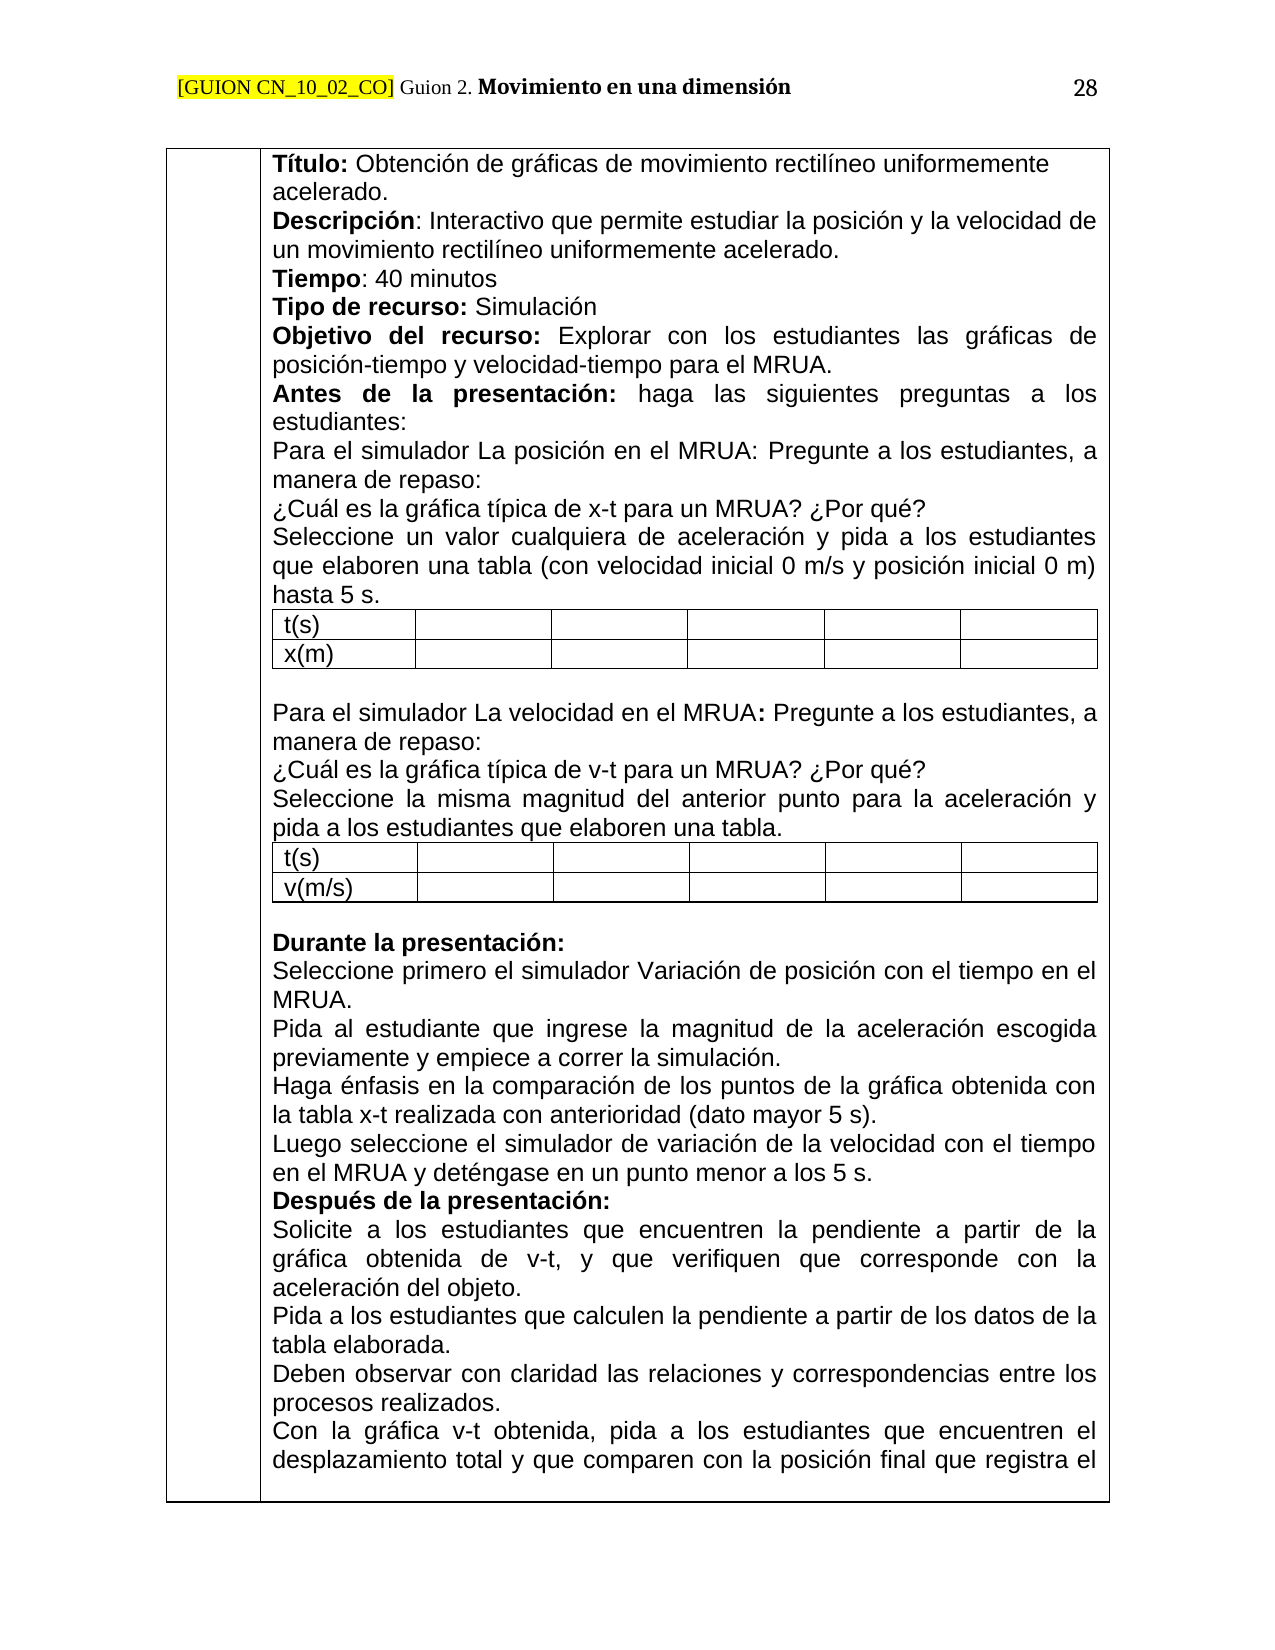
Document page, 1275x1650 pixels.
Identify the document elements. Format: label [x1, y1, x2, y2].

table_cell [261, 149, 1109, 1501]
table_cell [167, 149, 260, 1501]
